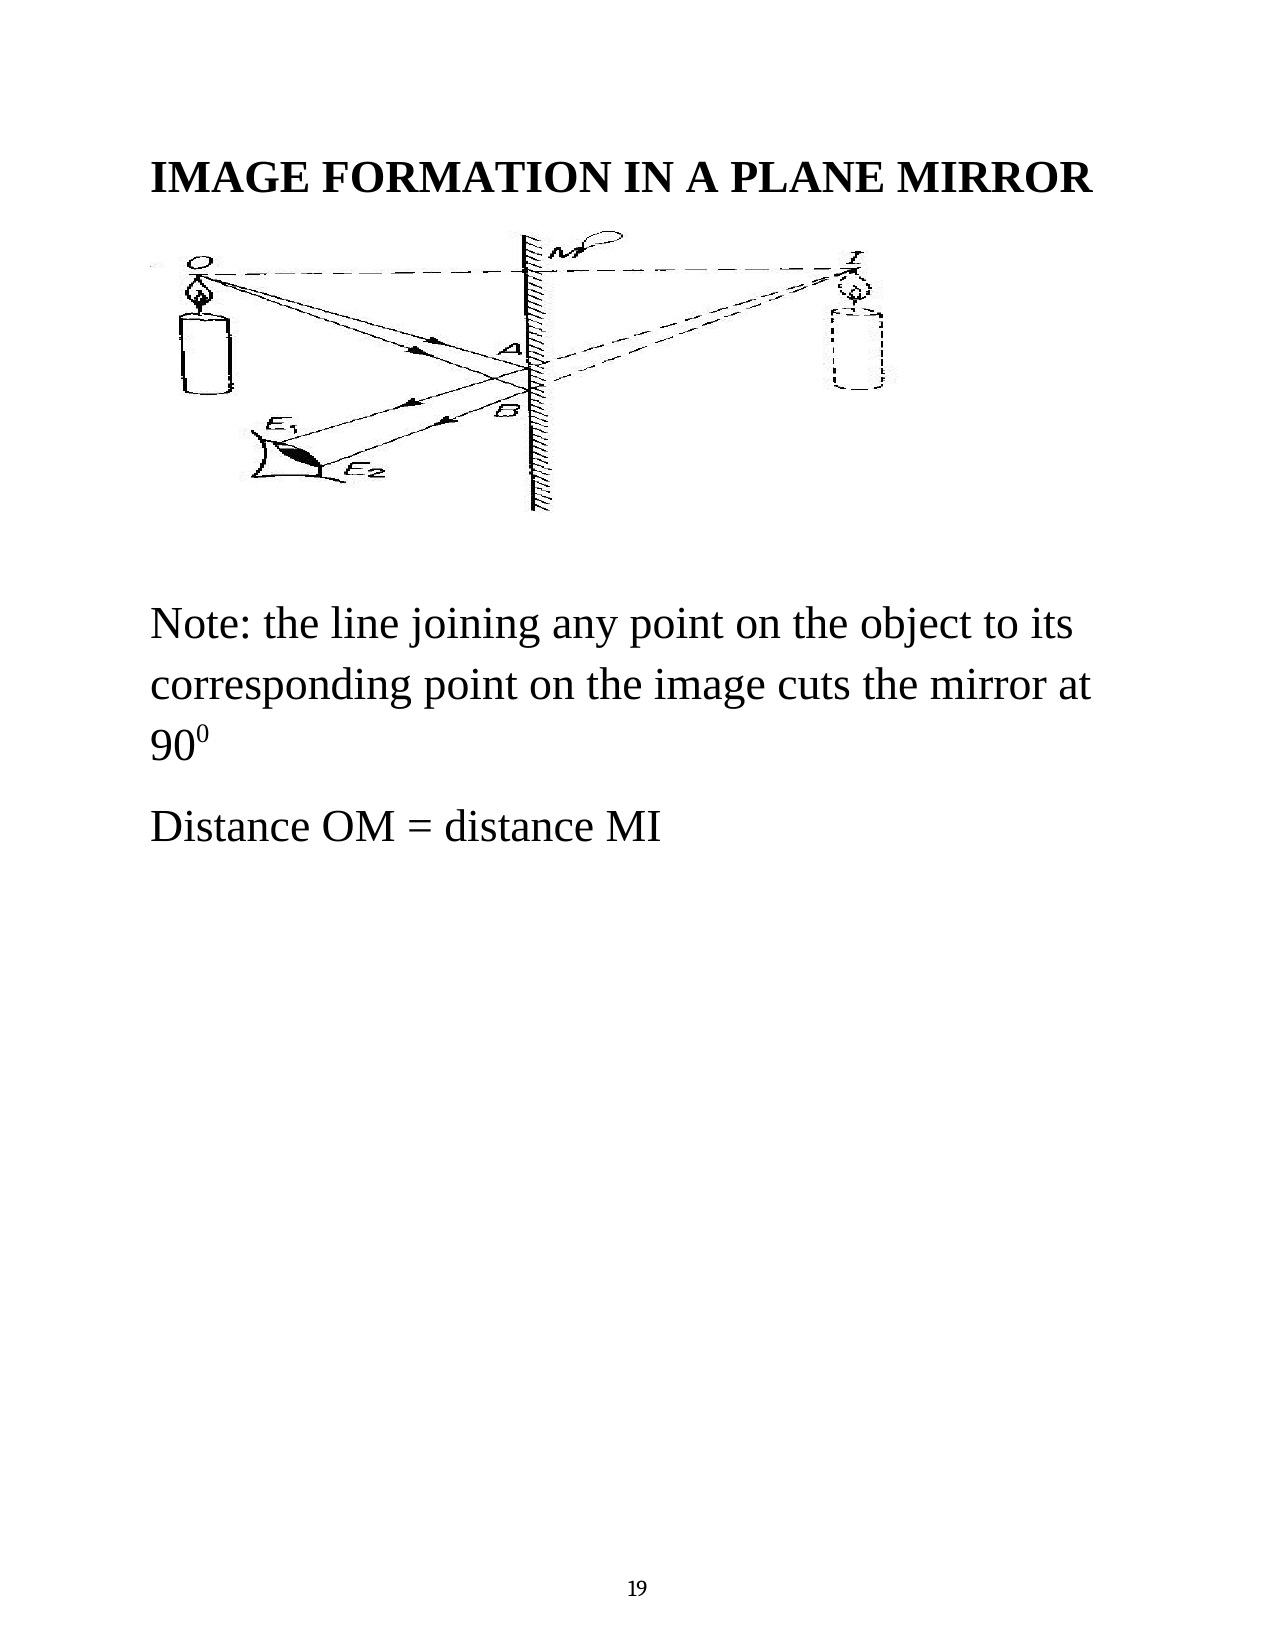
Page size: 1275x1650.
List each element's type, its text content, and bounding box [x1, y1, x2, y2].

picture [150, 231, 1037, 572]
text Distance OM = distance MI [150, 798, 1125, 851]
text Note: the line joining any point on the object to its corresponding point on the image cuts the mirror at 900 [150, 596, 1125, 770]
text IMAGE FORMATION IN A PLANE MIRROR [150, 150, 1125, 203]
